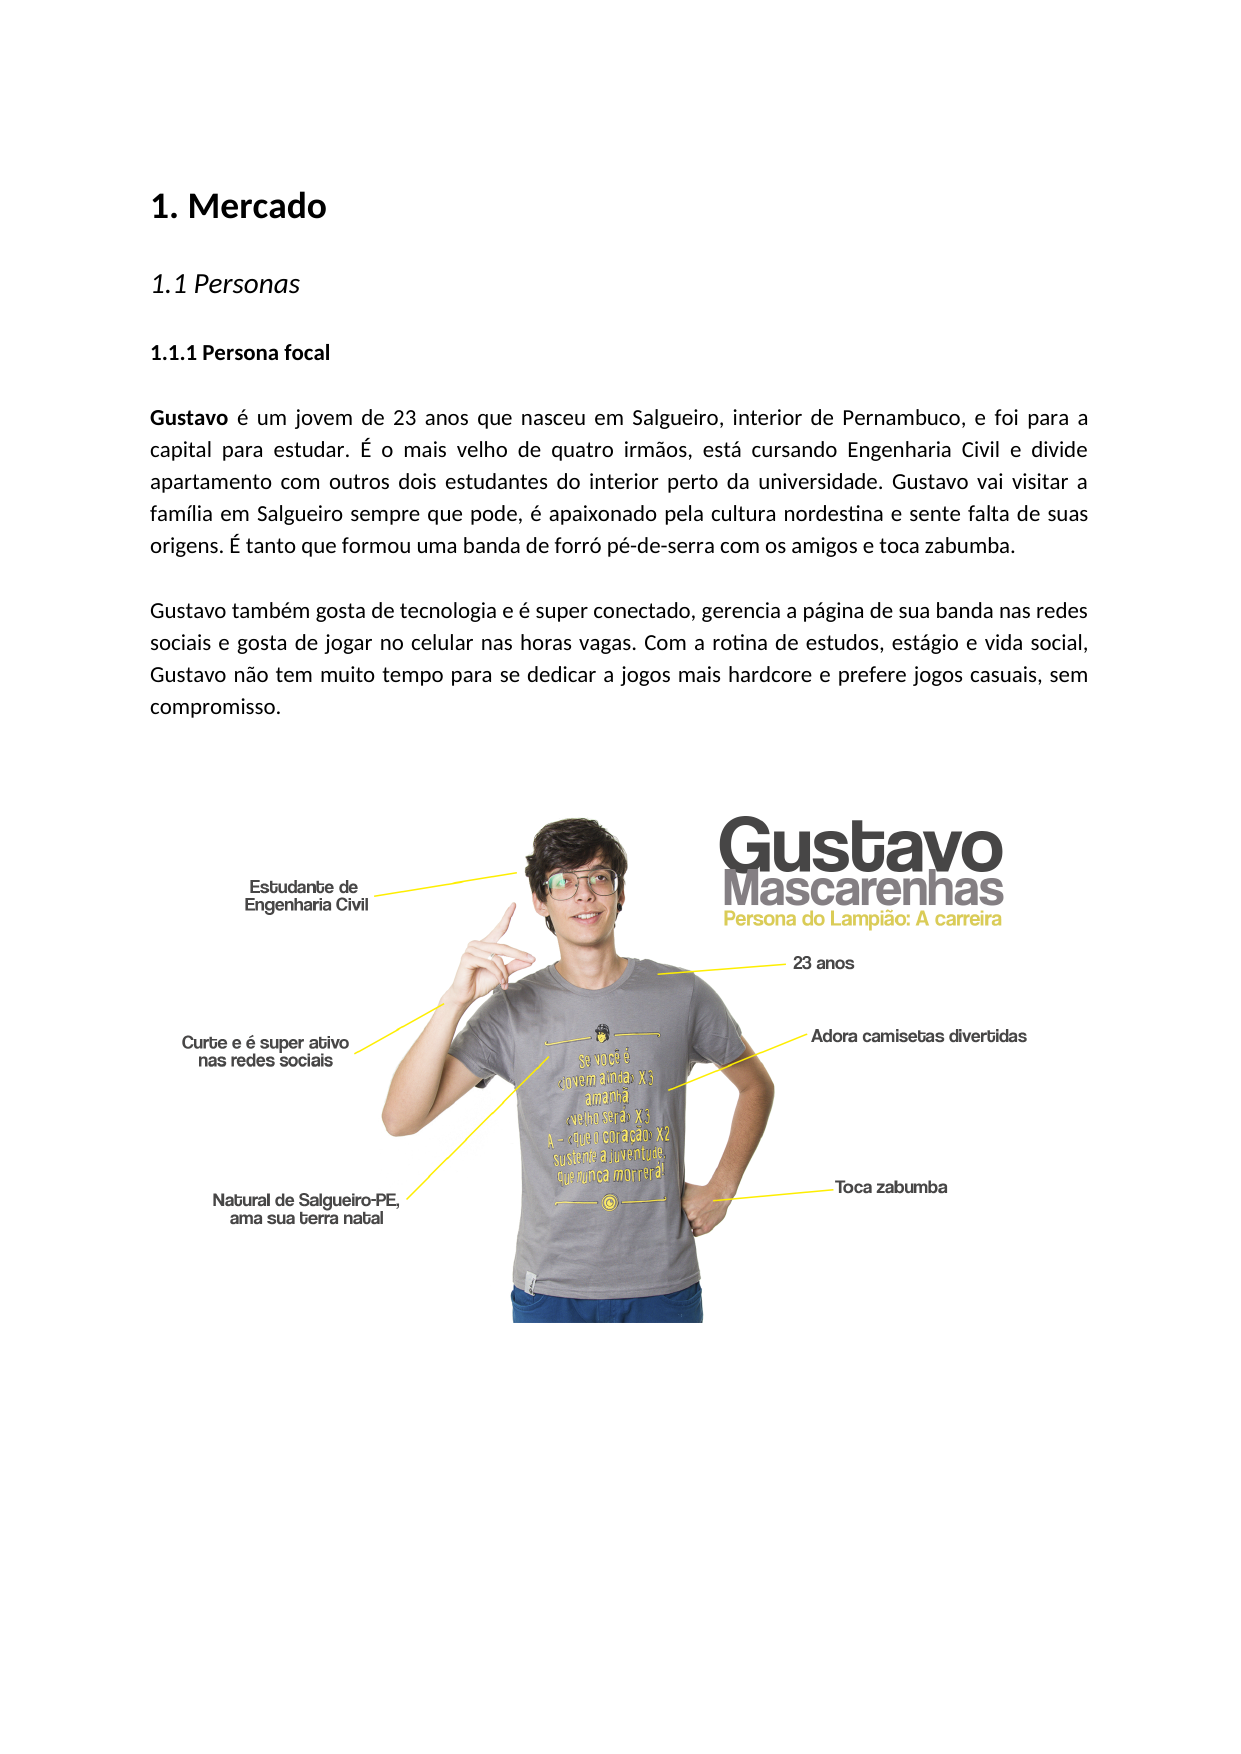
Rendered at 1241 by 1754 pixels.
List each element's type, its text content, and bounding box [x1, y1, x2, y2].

text 1.1.1 Persona focal [150, 338, 1090, 366]
text 1.1 Personas [150, 265, 1090, 301]
picture [134, 772, 1075, 1323]
text 1. Mercado [150, 182, 1090, 228]
text Gustavo também gosta de tecnologia e é super conectado, gerencia a página de sua banda nas redes sociais e gosta de jogar no celular nas horas vagas. Com a rotina de estudos, estágio e vida social, Gustavo não tem muito tempo para se dedicar a jogos mais hardcore e prefere jogos casuais, sem compromisso. [150, 596, 1090, 720]
text Gustavo é um jovem de 23 anos que nasceu em Salgueiro, interior de Pernambuco, e foi para a capital para estudar. É o mais velho de quatro irmãos, está cursando Engenharia Civil e divide apartamento com outros dois estudantes do interior perto da universidade. Gustavo vai visitar a família em Salgueiro sempre que pode, é apaixonado pela cultura nordestina e sente falta de suas origens. É tanto que formou uma banda de forró pé-de-serra com os amigos e toca zabumba. [150, 403, 1090, 559]
